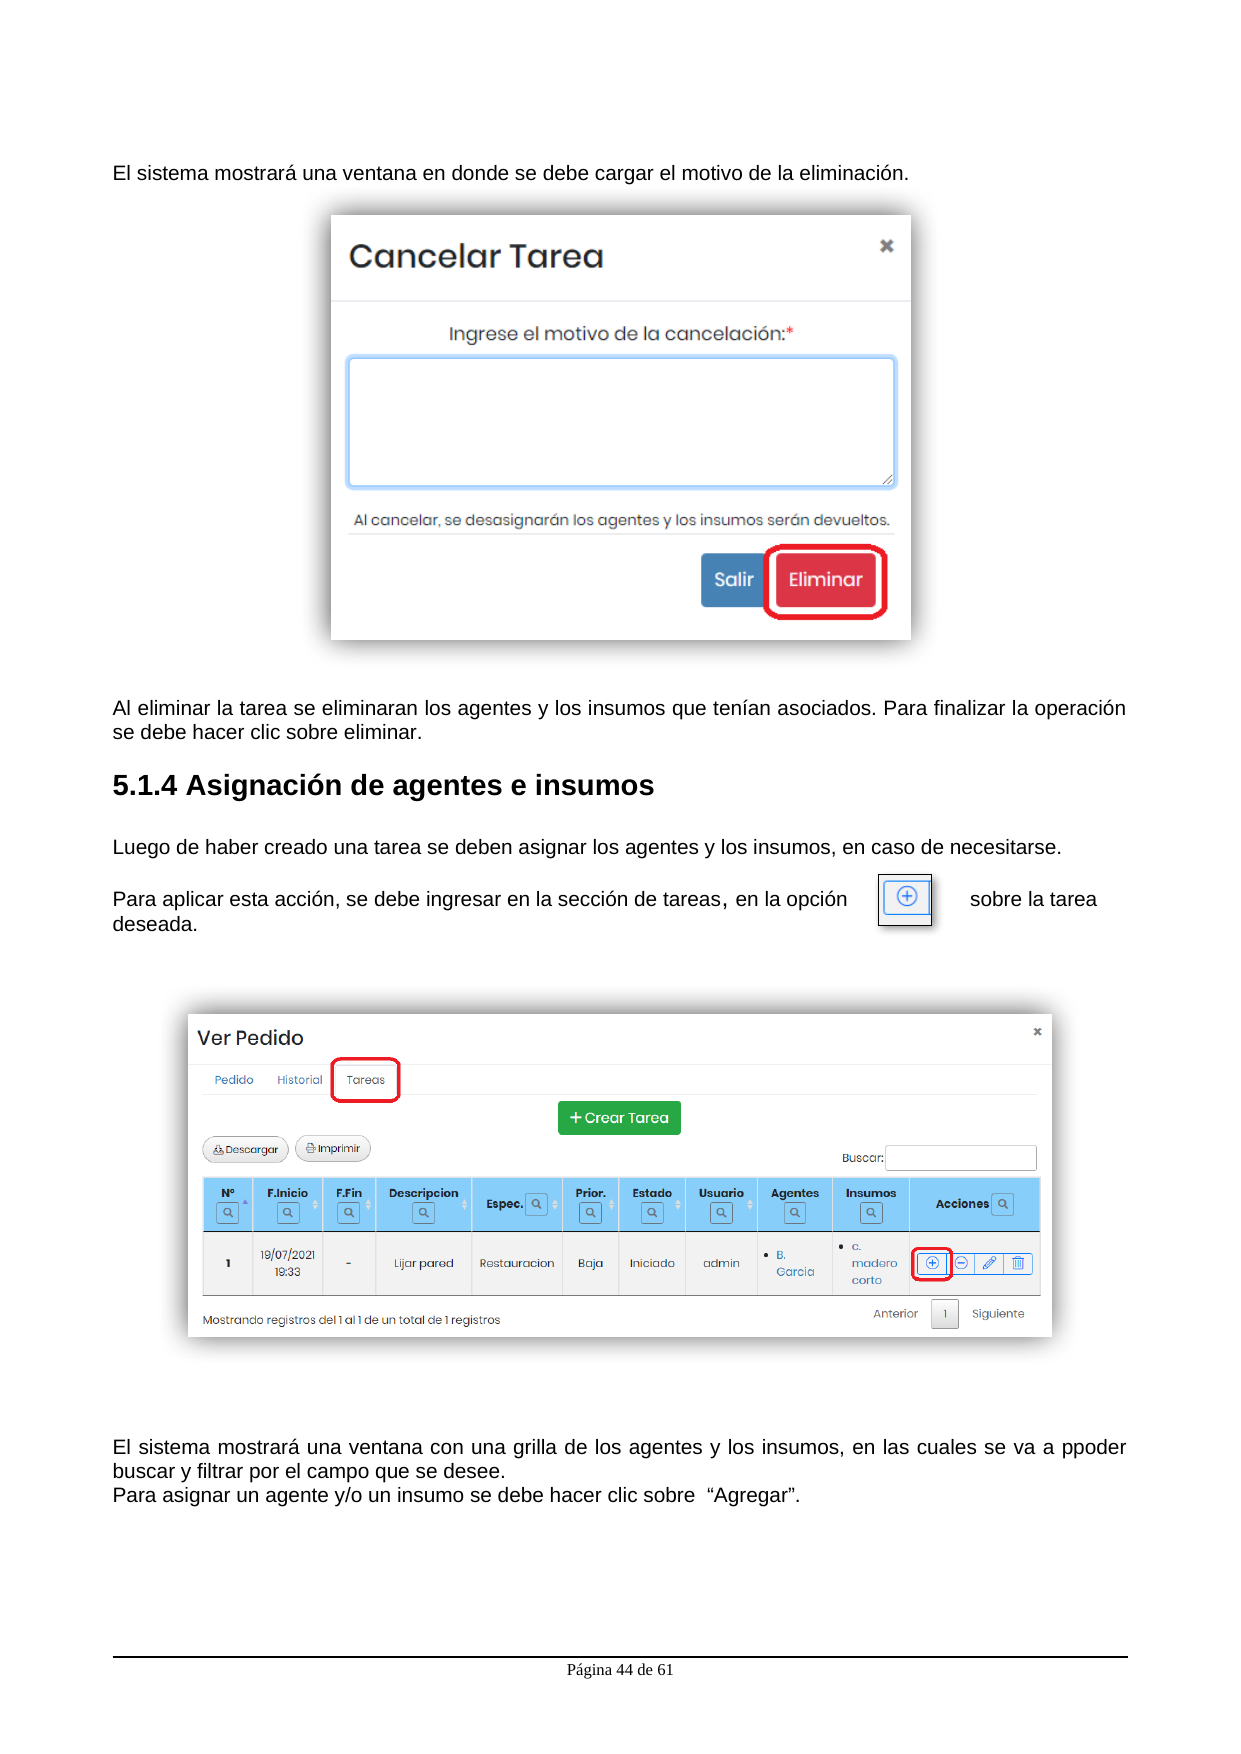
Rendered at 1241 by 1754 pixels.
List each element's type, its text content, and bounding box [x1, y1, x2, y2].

text Luego de haber creado una tarea se deben asignar los agentes y los insumos, en caso de necesitarse. [112, 835, 1128, 859]
text 5.1.4 Asignación de agentes e insumos [112, 768, 1128, 801]
text El sistema mostrará una ventana en donde se debe cargar el motivo de la eliminación. [112, 160, 1128, 184]
picture [879, 875, 931, 925]
picture [188, 1014, 1052, 1337]
text Para asignar un agente y/o un insumo se debe hacer clic sobre “Agregar”. [112, 1483, 1128, 1507]
picture [331, 215, 911, 640]
text Para aplicar esta acción, se debe ingresar en la sección de tareas, en la opción sobre la tarea deseada. [112, 883, 1128, 936]
text El sistema mostrará una ventana con una grilla de los agentes y los insumos, en las cuales se va a ppoder buscar y filtrar por el campo que se desee. [112, 1435, 1128, 1483]
text Al eliminar la tarea se eliminaran los agentes y los insumos que tenían asociados. Para finalizar la operación se debe hacer clic sobre eliminar. [112, 696, 1128, 744]
